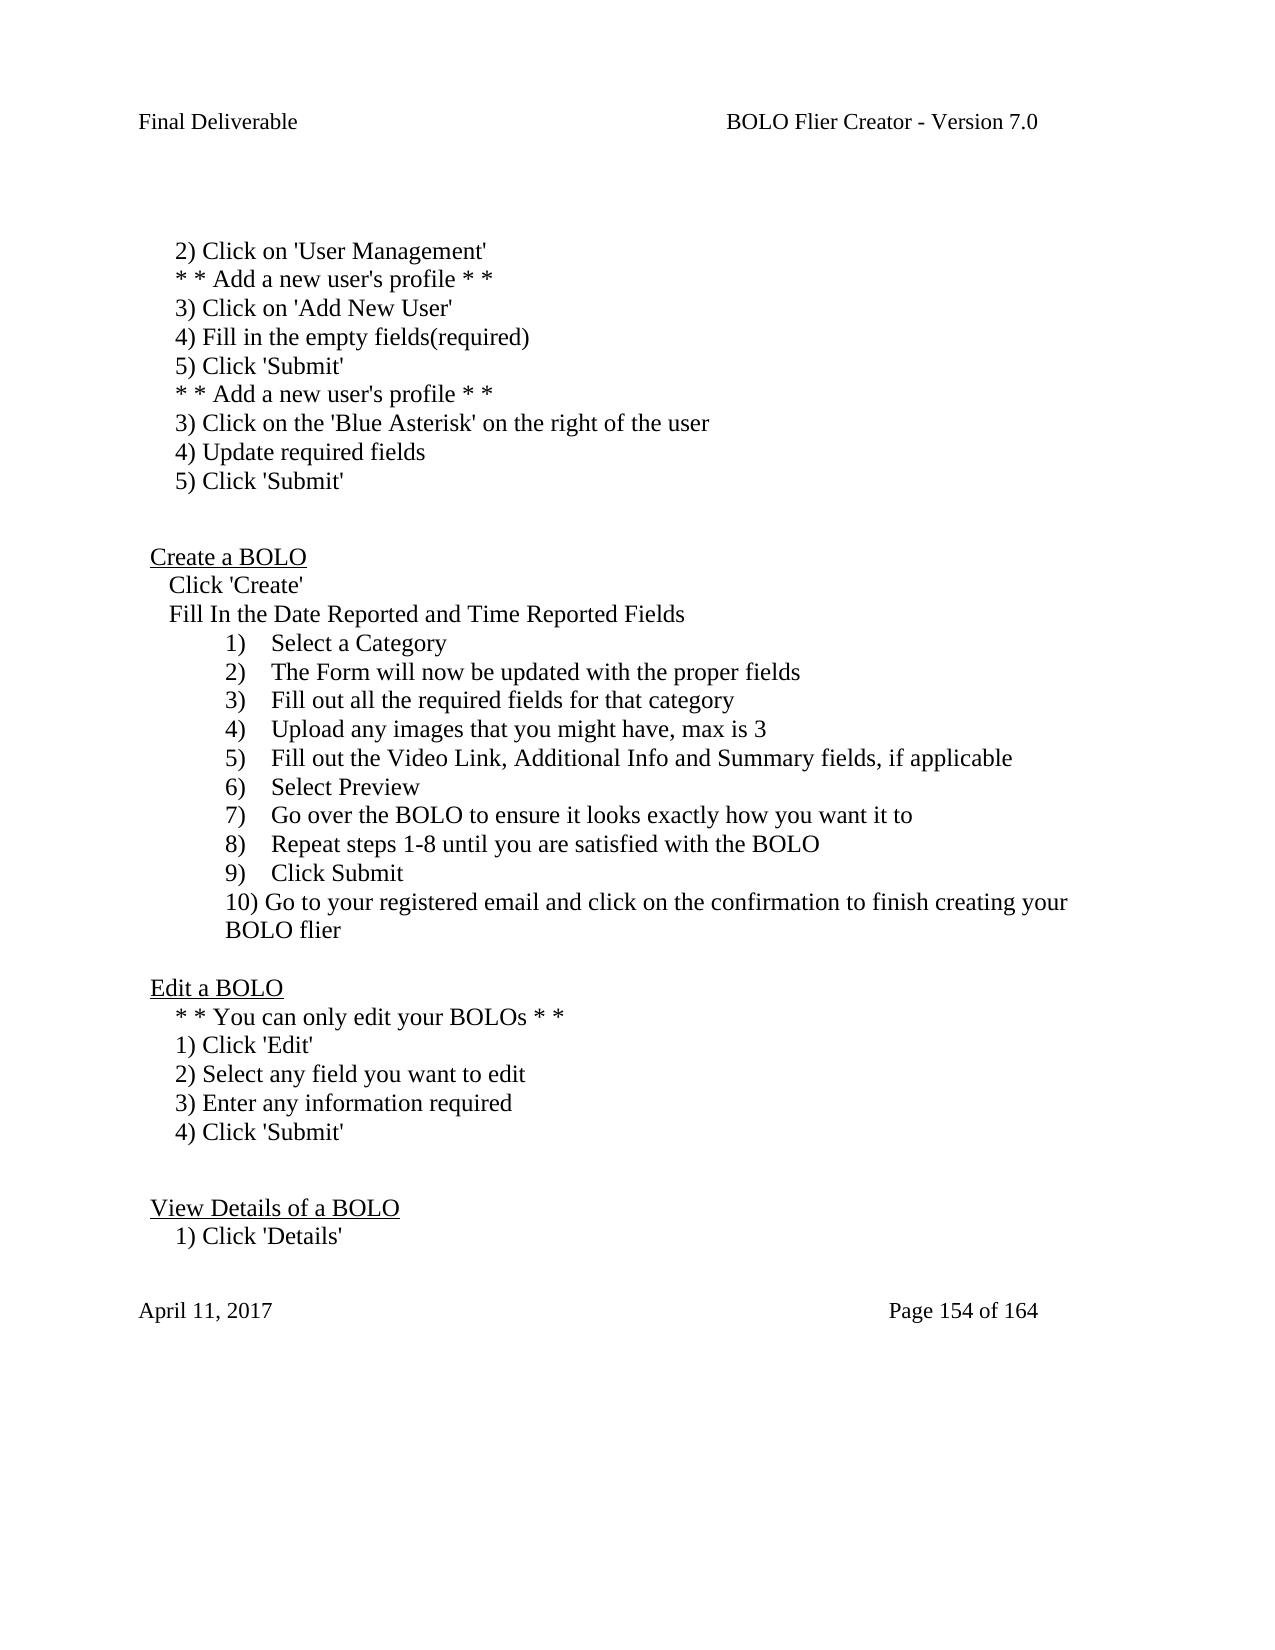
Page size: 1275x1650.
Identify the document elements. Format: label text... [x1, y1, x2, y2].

text * * You can only edit your BOLOs * * [150, 1002, 1125, 1030]
text 2) Click on 'User Management' [150, 236, 1125, 264]
text 4) Upload any images that you might have, max is 3 [225, 714, 1125, 743]
text Edit a BOLO [150, 973, 1125, 1002]
text * * Add a new user's profile * * [150, 264, 1125, 293]
text 8) Repeat steps 1-8 until you are satisfied with the BOLO [225, 829, 1125, 858]
text 5) Click 'Submit' [150, 351, 1125, 379]
text 7) Go over the BOLO to ensure it looks exactly how you want it to [225, 800, 1125, 829]
text 3) Click on the 'Blue Asterisk' on the right of the user [150, 408, 1125, 437]
text 5) Fill out the Video Link, Additional Info and Summary fields, if applicable [225, 743, 1125, 772]
text 1) Click 'Details' [150, 1221, 1125, 1250]
text 3) Click on 'Add New User' [150, 293, 1125, 322]
text * * Add a new user's profile * * [150, 379, 1125, 408]
text Create a BOLO [150, 542, 1125, 570]
text 5) Click 'Submit' [150, 466, 1125, 494]
text 4) Update required fields [150, 437, 1125, 466]
text 6) Select Preview [225, 772, 1125, 800]
text Fill In the Date Reported and Time Reported Fields [150, 599, 1125, 628]
text 1) Select a Category [225, 628, 1125, 657]
text 2) The Form will now be updated with the proper fields [225, 657, 1125, 685]
text Click 'Create' [150, 570, 1125, 599]
text 10) Go to your registered email and click on the confirmation to finish creating your BOLO flier [225, 887, 1125, 944]
text 3) Enter any information required [150, 1088, 1125, 1117]
text 1) Click 'Edit' [150, 1030, 1125, 1059]
text 4) Fill in the empty fields(required) [150, 322, 1125, 351]
text 9) Click Submit [225, 858, 1125, 887]
text 3) Fill out all the required fields for that category [225, 685, 1125, 714]
text 4) Click 'Submit' [150, 1117, 1125, 1145]
text View Details of a BOLO [150, 1193, 1125, 1221]
text 2) Select any field you want to edit [150, 1059, 1125, 1088]
